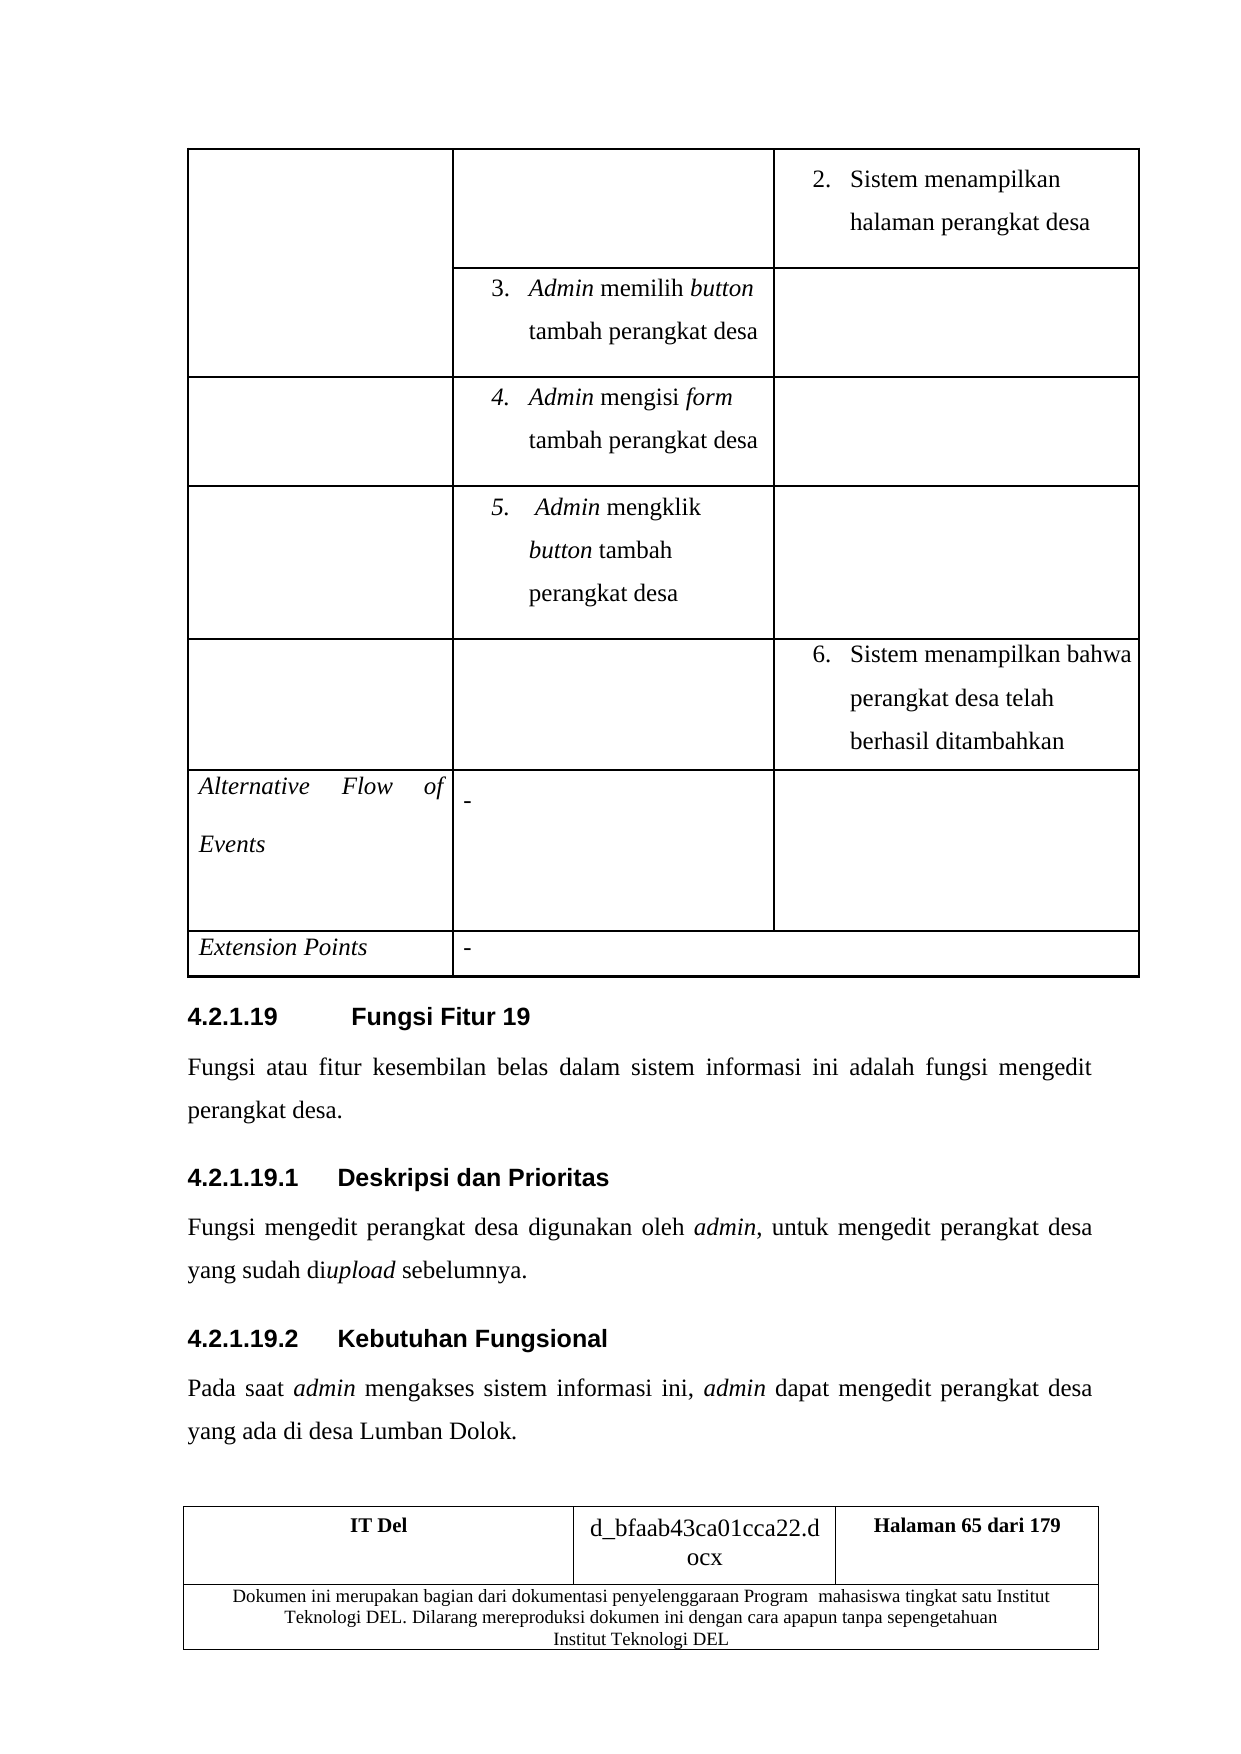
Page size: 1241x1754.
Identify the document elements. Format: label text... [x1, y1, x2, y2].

table_cell [189, 487, 452, 637]
table_cell [189, 378, 452, 485]
table_cell [454, 150, 773, 267]
table_cell Admin mengklik button tambah perangkat desa [454, 487, 773, 637]
table_cell [454, 640, 773, 769]
subtitle Deskripsi dan Prioritas [187, 1163, 1092, 1192]
table_cell - [454, 771, 773, 929]
table_cell [775, 771, 1138, 929]
table_cell Alternative Flow of Events [189, 771, 452, 929]
table_cell [775, 487, 1138, 637]
table_cell [775, 378, 1138, 485]
table_cell [189, 640, 452, 769]
table_cell Extension Points [189, 932, 452, 975]
text Fungsi mengedit perangkat desa digunakan oleh admin, untuk mengedit perangkat desa yang sudah diupload sebelumnya. [187, 1212, 1092, 1284]
table_cell [775, 269, 1138, 376]
table_cell Admin mengisi form tambah perangkat desa [454, 378, 773, 485]
text Pada saat admin mengakses sistem informasi ini, admin dapat mengedit perangkat desa yang ada di desa Lumban Dolok. [187, 1373, 1092, 1445]
table_cell Admin memilih button tambah perangkat desa [454, 269, 773, 376]
subtitle Fungsi Fitur 19 [187, 1002, 1092, 1031]
table_cell Sistem menampilkan bahwa perangkat desa telah berhasil ditambahkan [775, 640, 1138, 769]
table_cell - [454, 932, 1138, 975]
text Fungsi atau fitur kesembilan belas dalam sistem informasi ini adalah fungsi mengedit perangkat desa. [187, 1052, 1092, 1124]
table_cell Sistem menampilkan halaman perangkat desa [775, 150, 1138, 267]
subtitle Kebutuhan Fungsional [187, 1324, 1092, 1352]
